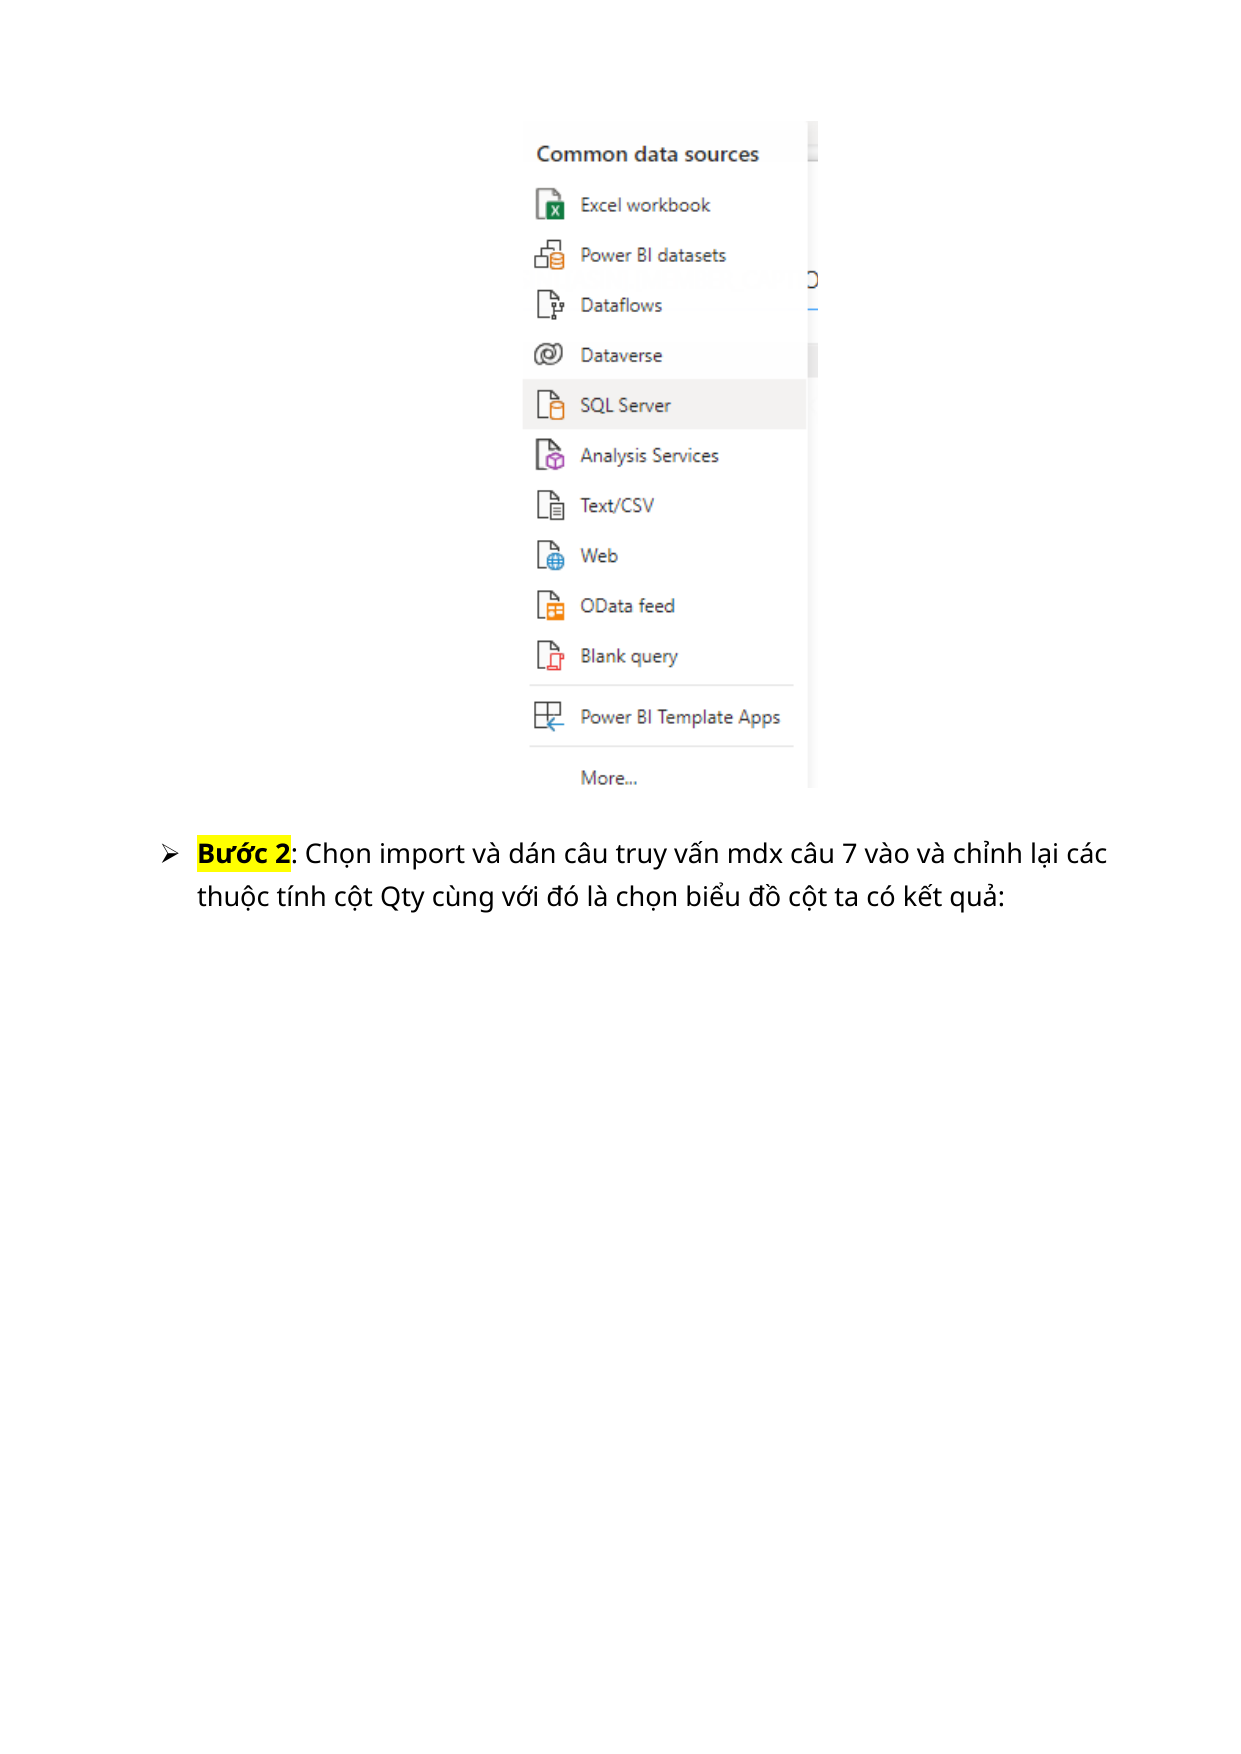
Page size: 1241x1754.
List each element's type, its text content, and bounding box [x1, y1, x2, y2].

picture [522, 121, 818, 788]
list Bước 2: Chọn import và dán câu truy vấn mdx câu 7 vào và chỉnh lại các thuộc tính cột Qty cùng với đó là chọn biểu đồ cột ta có kết quả: [159, 835, 1144, 914]
